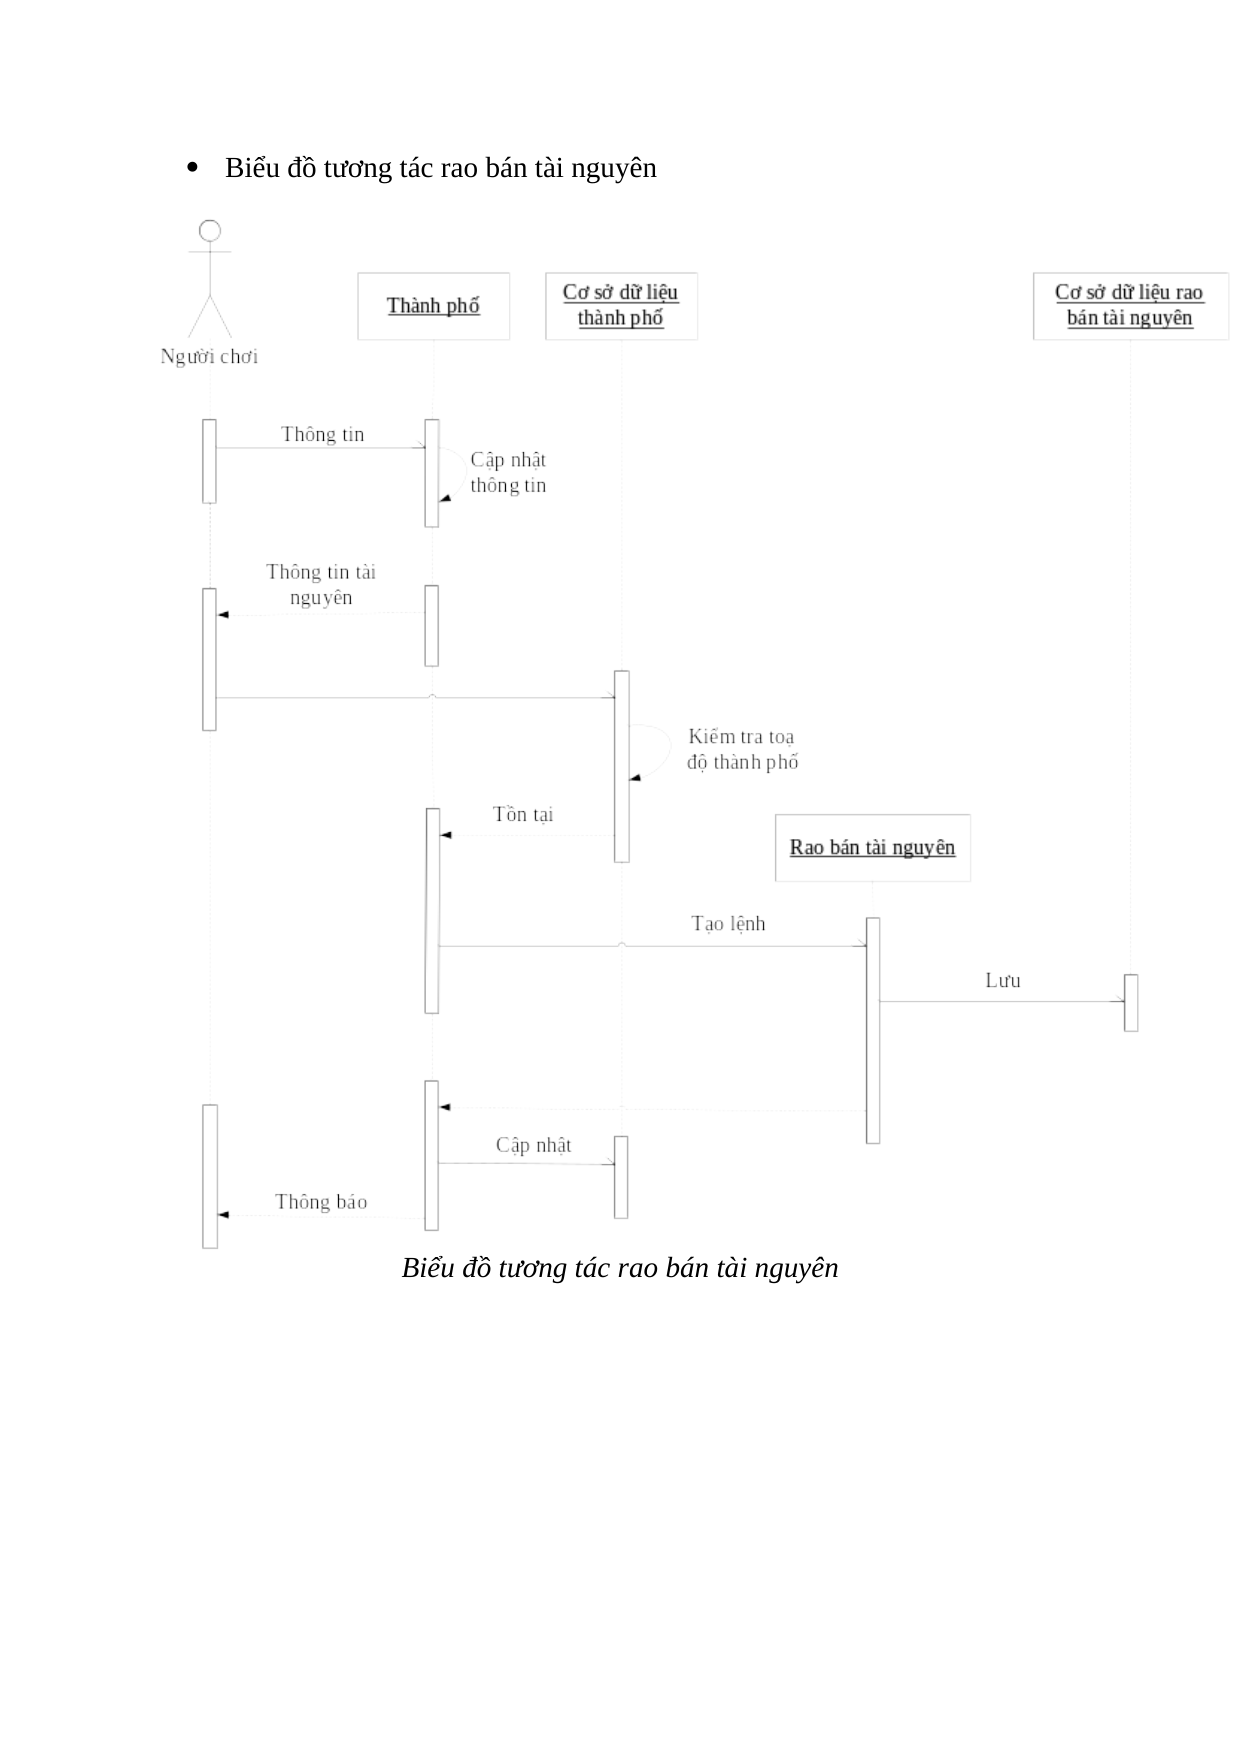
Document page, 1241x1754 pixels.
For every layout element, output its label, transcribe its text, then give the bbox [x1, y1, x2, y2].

text Biểu đồ tương tác rao bán tài nguyên [150, 1250, 1090, 1284]
list Biểu đồ tương tác rao bán tài nguyên [187, 150, 1090, 184]
